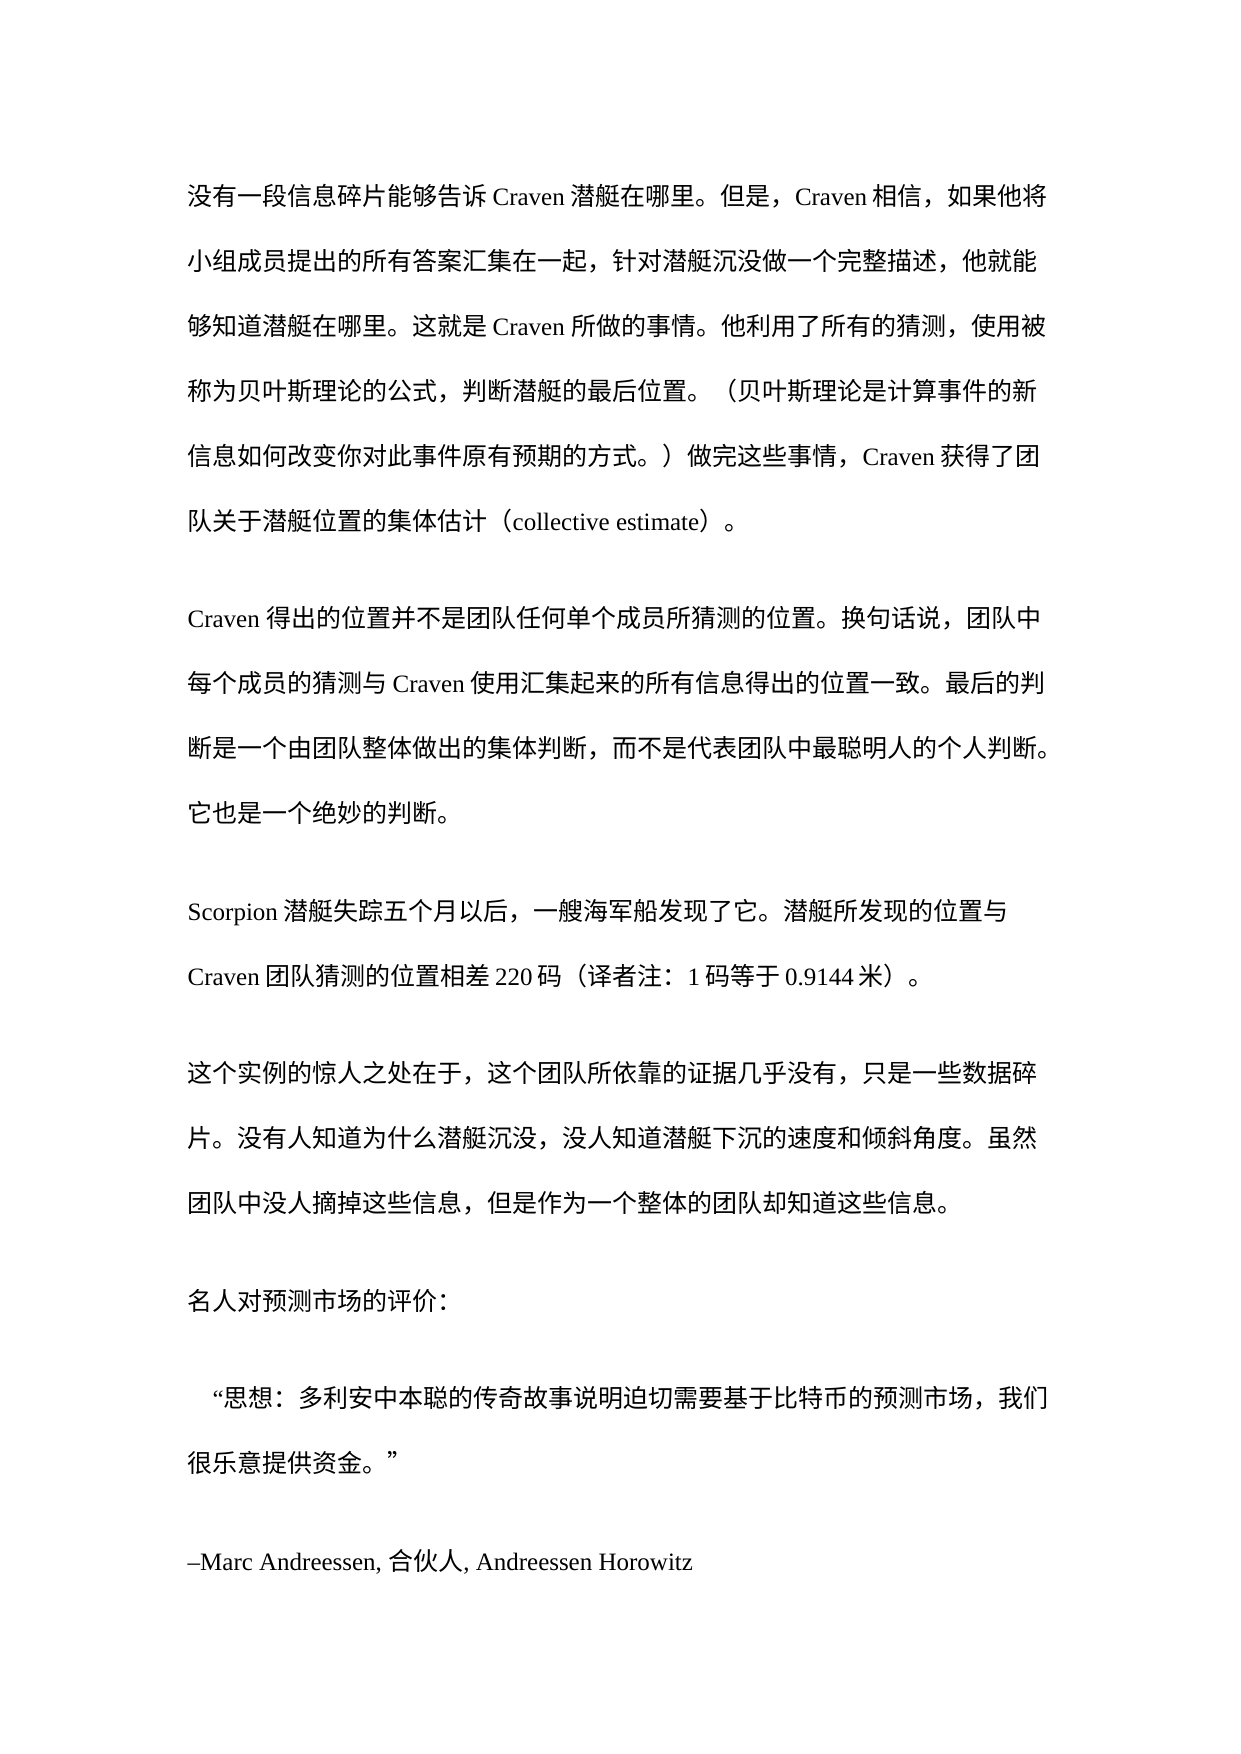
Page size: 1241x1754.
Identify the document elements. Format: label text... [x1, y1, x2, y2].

text “思想：多利安中本聪的传奇故事说明迫切需要基于比特币的预测市场，我们很乐意提供资金。” [187, 1364, 1053, 1494]
text –Marc Andreessen, 合伙人, Andreessen Horowitz [187, 1527, 1053, 1592]
text 名人对预测市场的评价： [187, 1267, 1053, 1332]
text 这个实例的惊人之处在于，这个团队所依靠的证据几乎没有，只是一些数据碎片。没有人知道为什么潜艇沉没，没人知道潜艇下沉的速度和倾斜角度。虽然团队中没人摘掉这些信息，但是作为一个整体的团队却知道这些信息。 [187, 1039, 1053, 1234]
text Scorpion潜艇失踪五个月以后，一艘海军船发现了它。潜艇所发现的位置与Craven团队猜测的位置相差220码（译者注：1码等于0.9144米）。 [187, 877, 1053, 1007]
text Craven 得出的位置并不是团队任何单个成员所猜测的位置。换句话说，团队中每个成员的猜测与Craven使用汇集起来的所有信息得出的位置一致。最后的判断是一个由团队整体做出的集体判断，而不是代表团队中最聪明人的个人判断。它也是一个绝妙的判断。 [187, 584, 1053, 844]
text 没有一段信息碎片能够告诉Craven潜艇在哪里。但是，Craven相信，如果他将小组成员提出的所有答案汇集在一起，针对潜艇沉没做一个完整描述，他就能够知道潜艇在哪里。这就是Craven 所做的事情。他利用了所有的猜测，使用被称为贝叶斯理论的公式，判断潜艇的最后位置。（贝叶斯理论是计算事件的新信息如何改变你对此事件原有预期的方式。）做完这些事情，Craven获得了团队关于潜艇位置的集体估计（collective estimate）。 [187, 162, 1053, 552]
